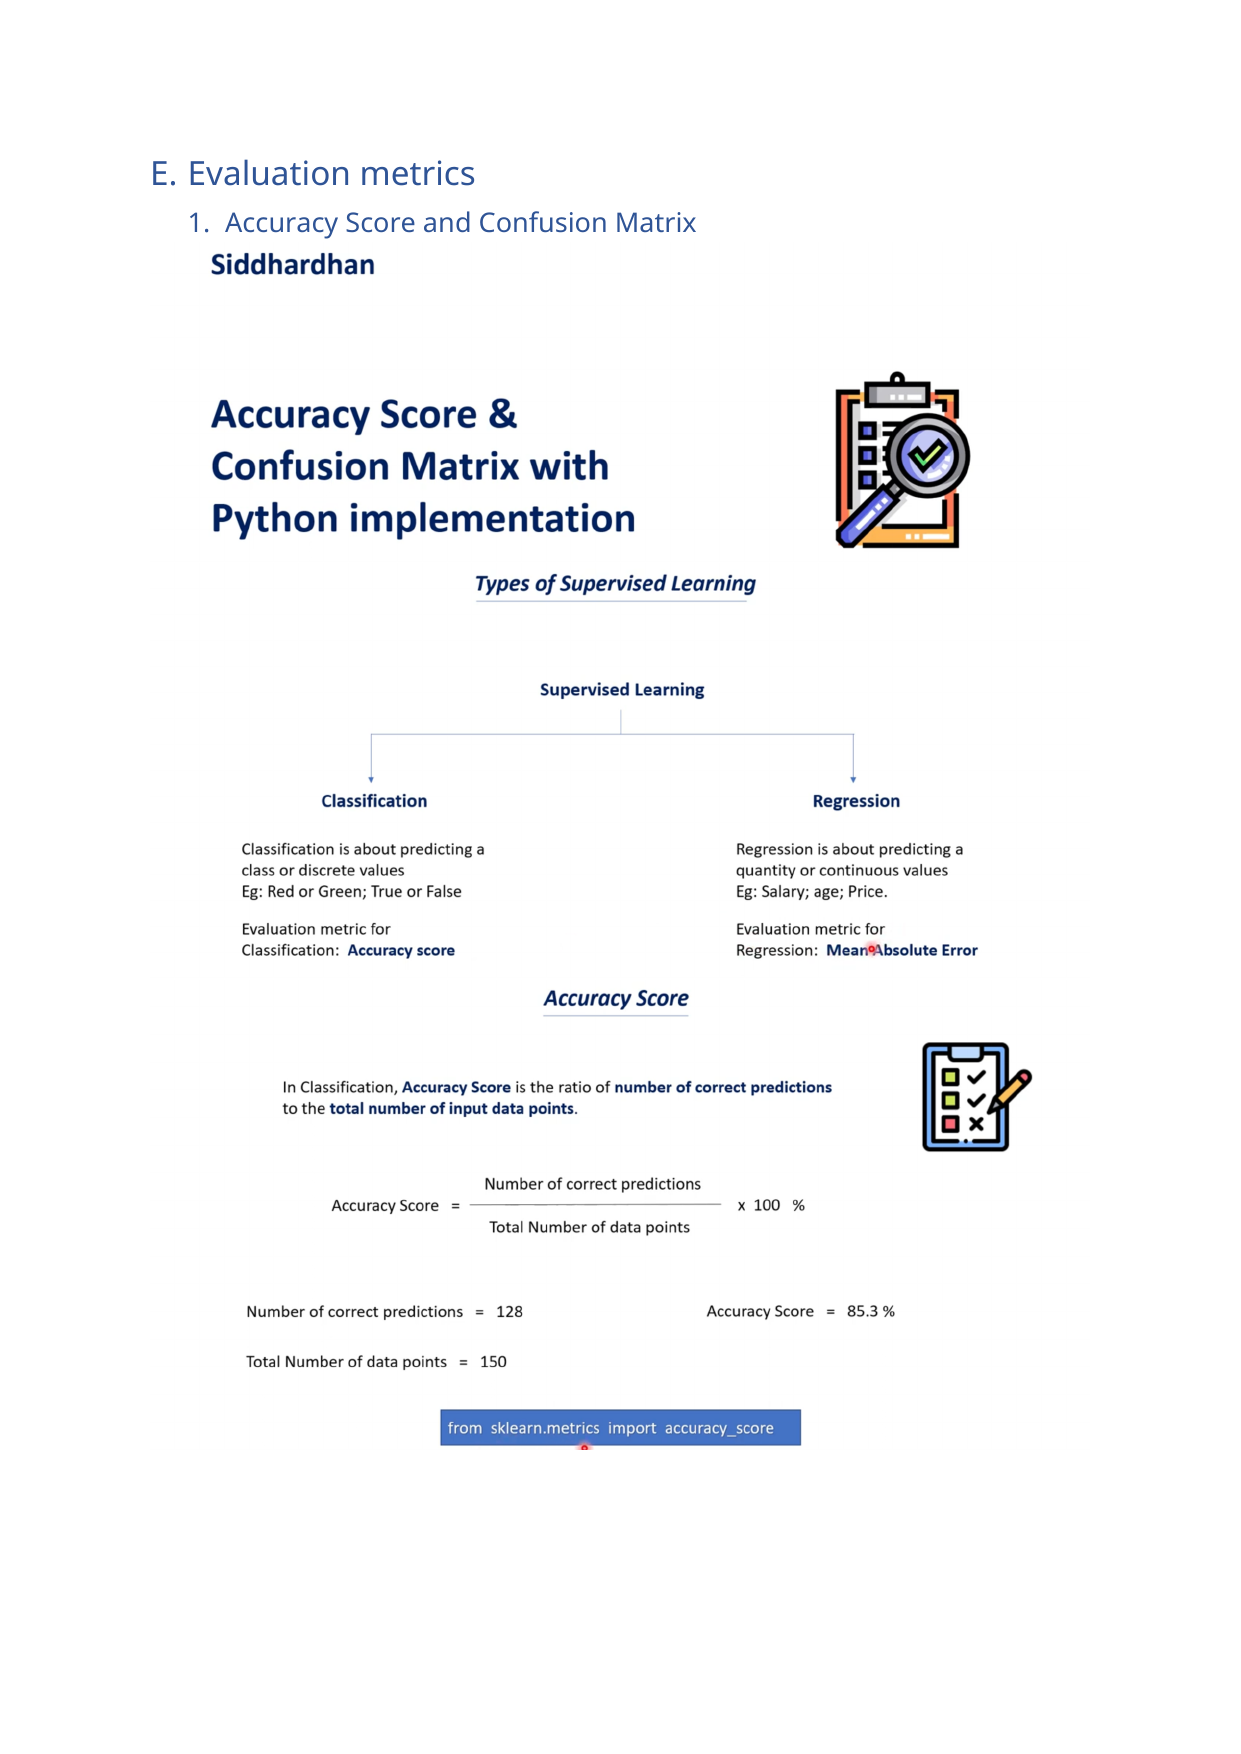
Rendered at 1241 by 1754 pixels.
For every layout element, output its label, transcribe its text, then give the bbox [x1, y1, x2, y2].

picture [150, 980, 1091, 1450]
subtitle Accuracy Score and Confusion Matrix [187, 203, 1090, 240]
picture [150, 563, 1091, 978]
picture [150, 242, 1091, 562]
subtitle Evaluation metrics [150, 150, 1090, 195]
